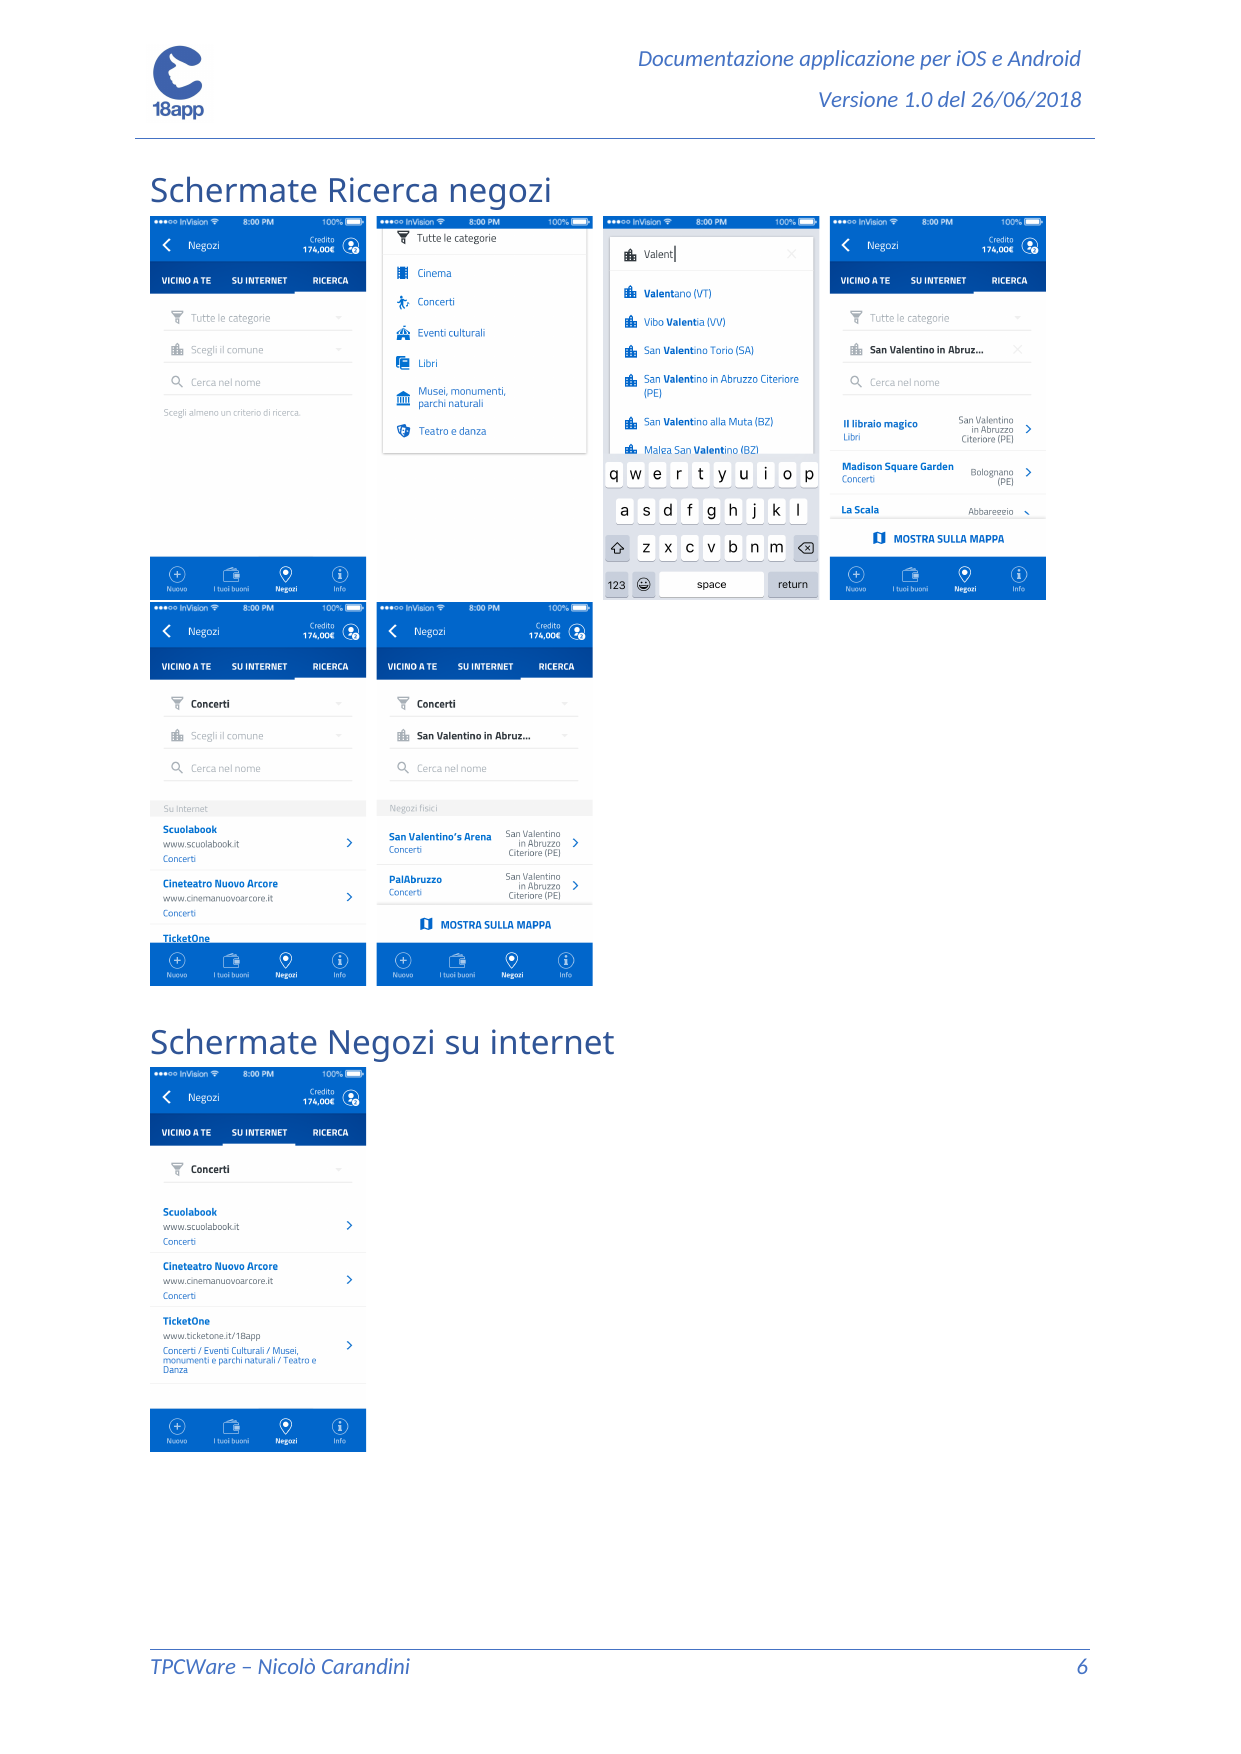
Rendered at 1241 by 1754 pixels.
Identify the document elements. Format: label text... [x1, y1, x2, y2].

picture [376, 216, 593, 600]
picture [829, 216, 1046, 600]
picture [150, 216, 367, 600]
subtitle Schermate Negozi su internet [150, 1019, 1090, 1064]
picture [376, 602, 593, 986]
picture [150, 602, 367, 986]
subtitle Schermate Ricerca negozi [150, 167, 1090, 212]
picture [146, 44, 215, 123]
picture [603, 216, 820, 600]
picture [150, 1067, 367, 1452]
